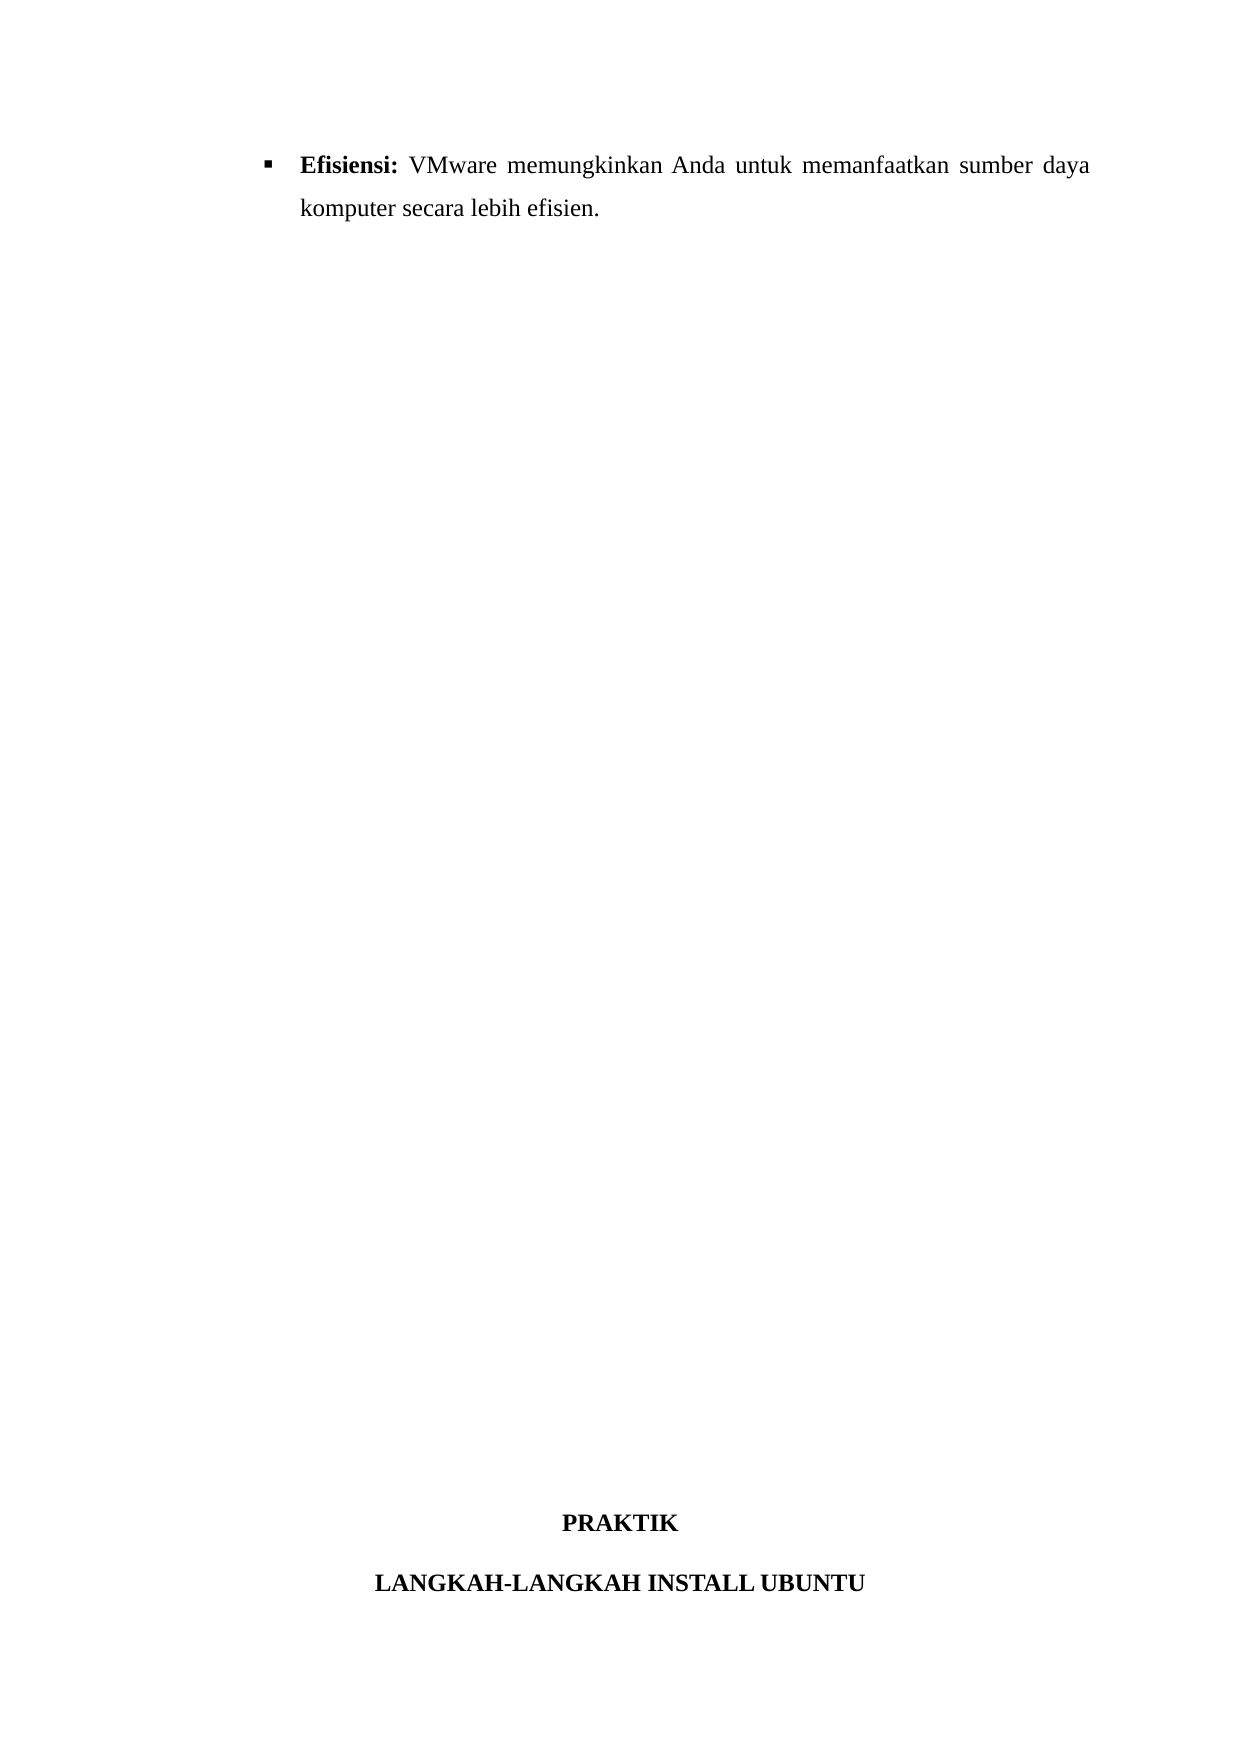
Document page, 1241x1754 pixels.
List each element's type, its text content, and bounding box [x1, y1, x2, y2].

text PRAKTIK [150, 1508, 1090, 1537]
list Efisiensi: VMware memungkinkan Anda untuk memanfaatkan sumber daya komputer secara lebih efisien. [262, 150, 1090, 222]
text LANGKAH-LANGKAH INSTALL UBUNTU [150, 1568, 1090, 1597]
